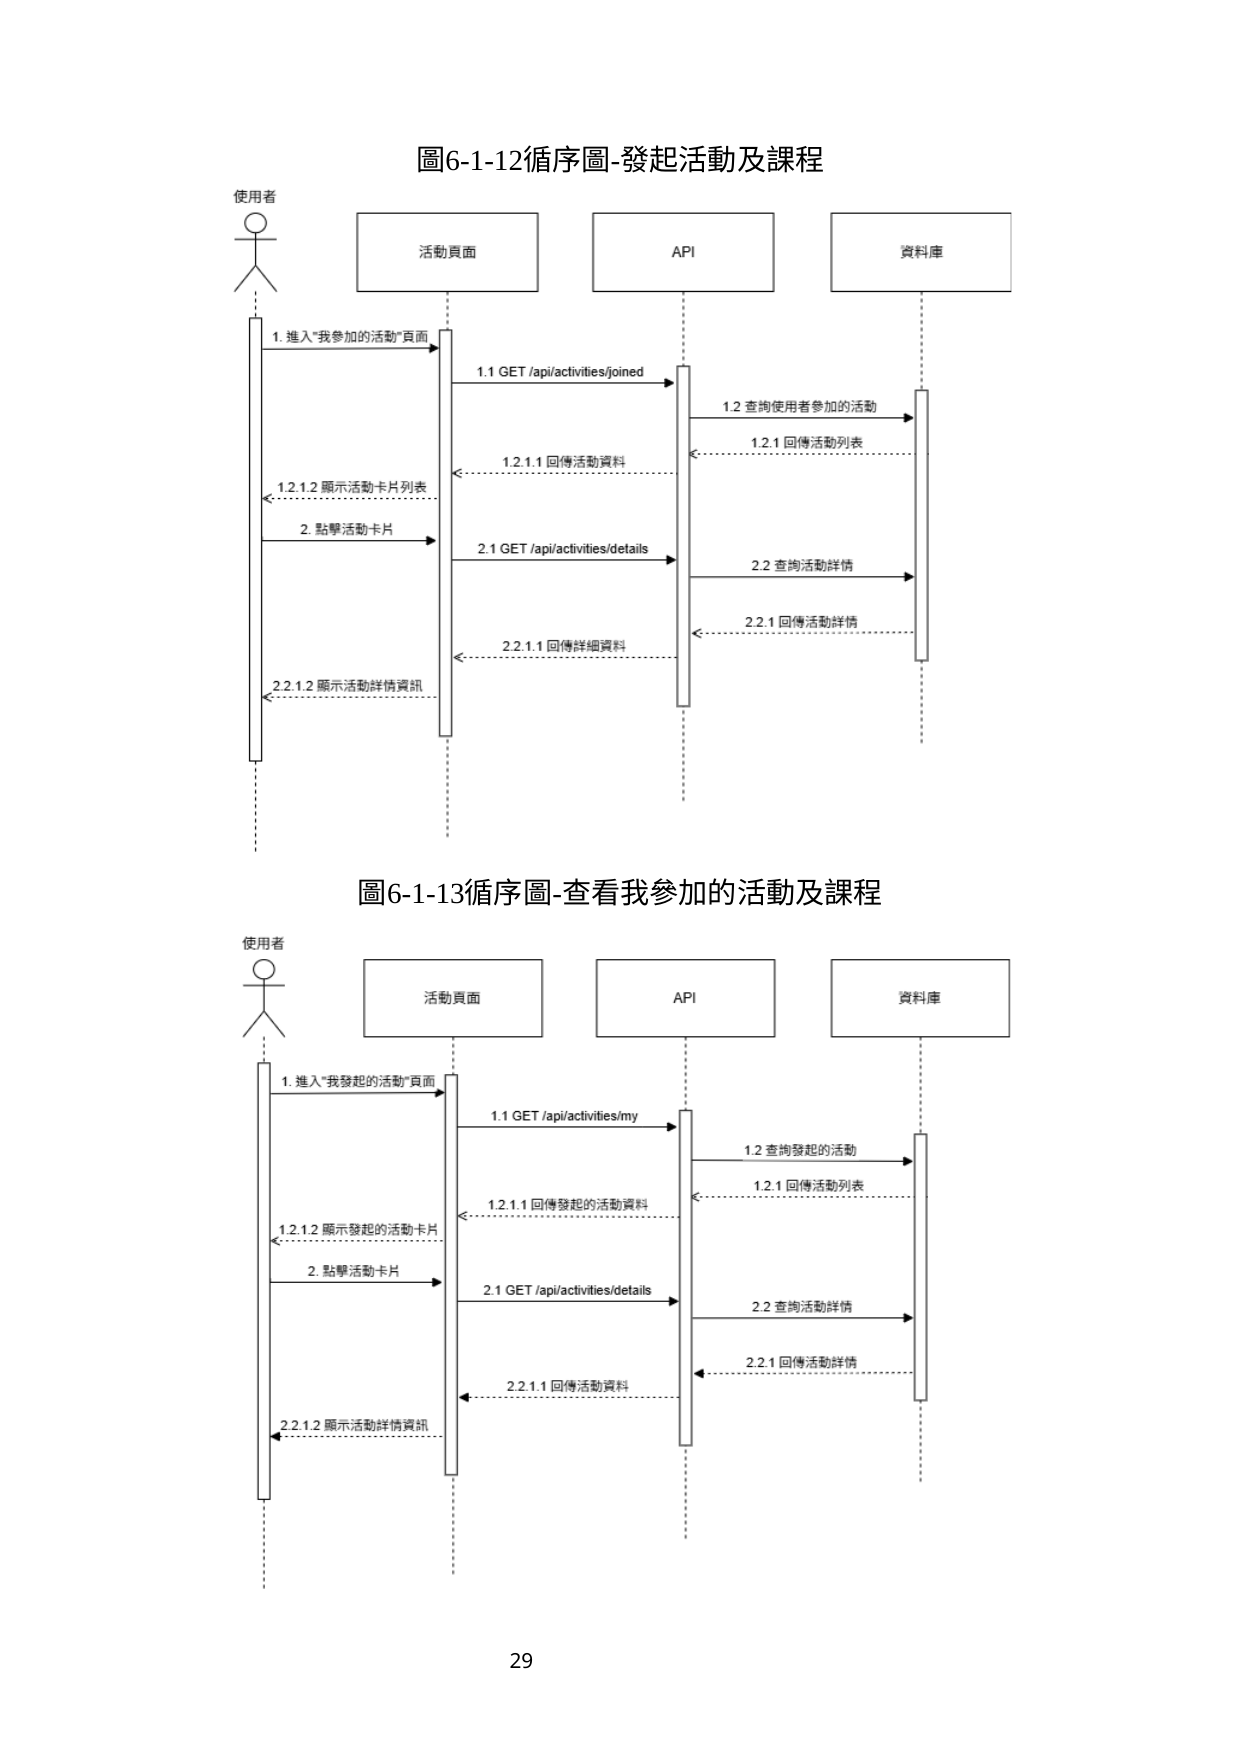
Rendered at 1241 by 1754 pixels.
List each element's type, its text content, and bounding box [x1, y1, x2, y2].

picture [228, 926, 1011, 1589]
picture [219, 179, 1012, 852]
